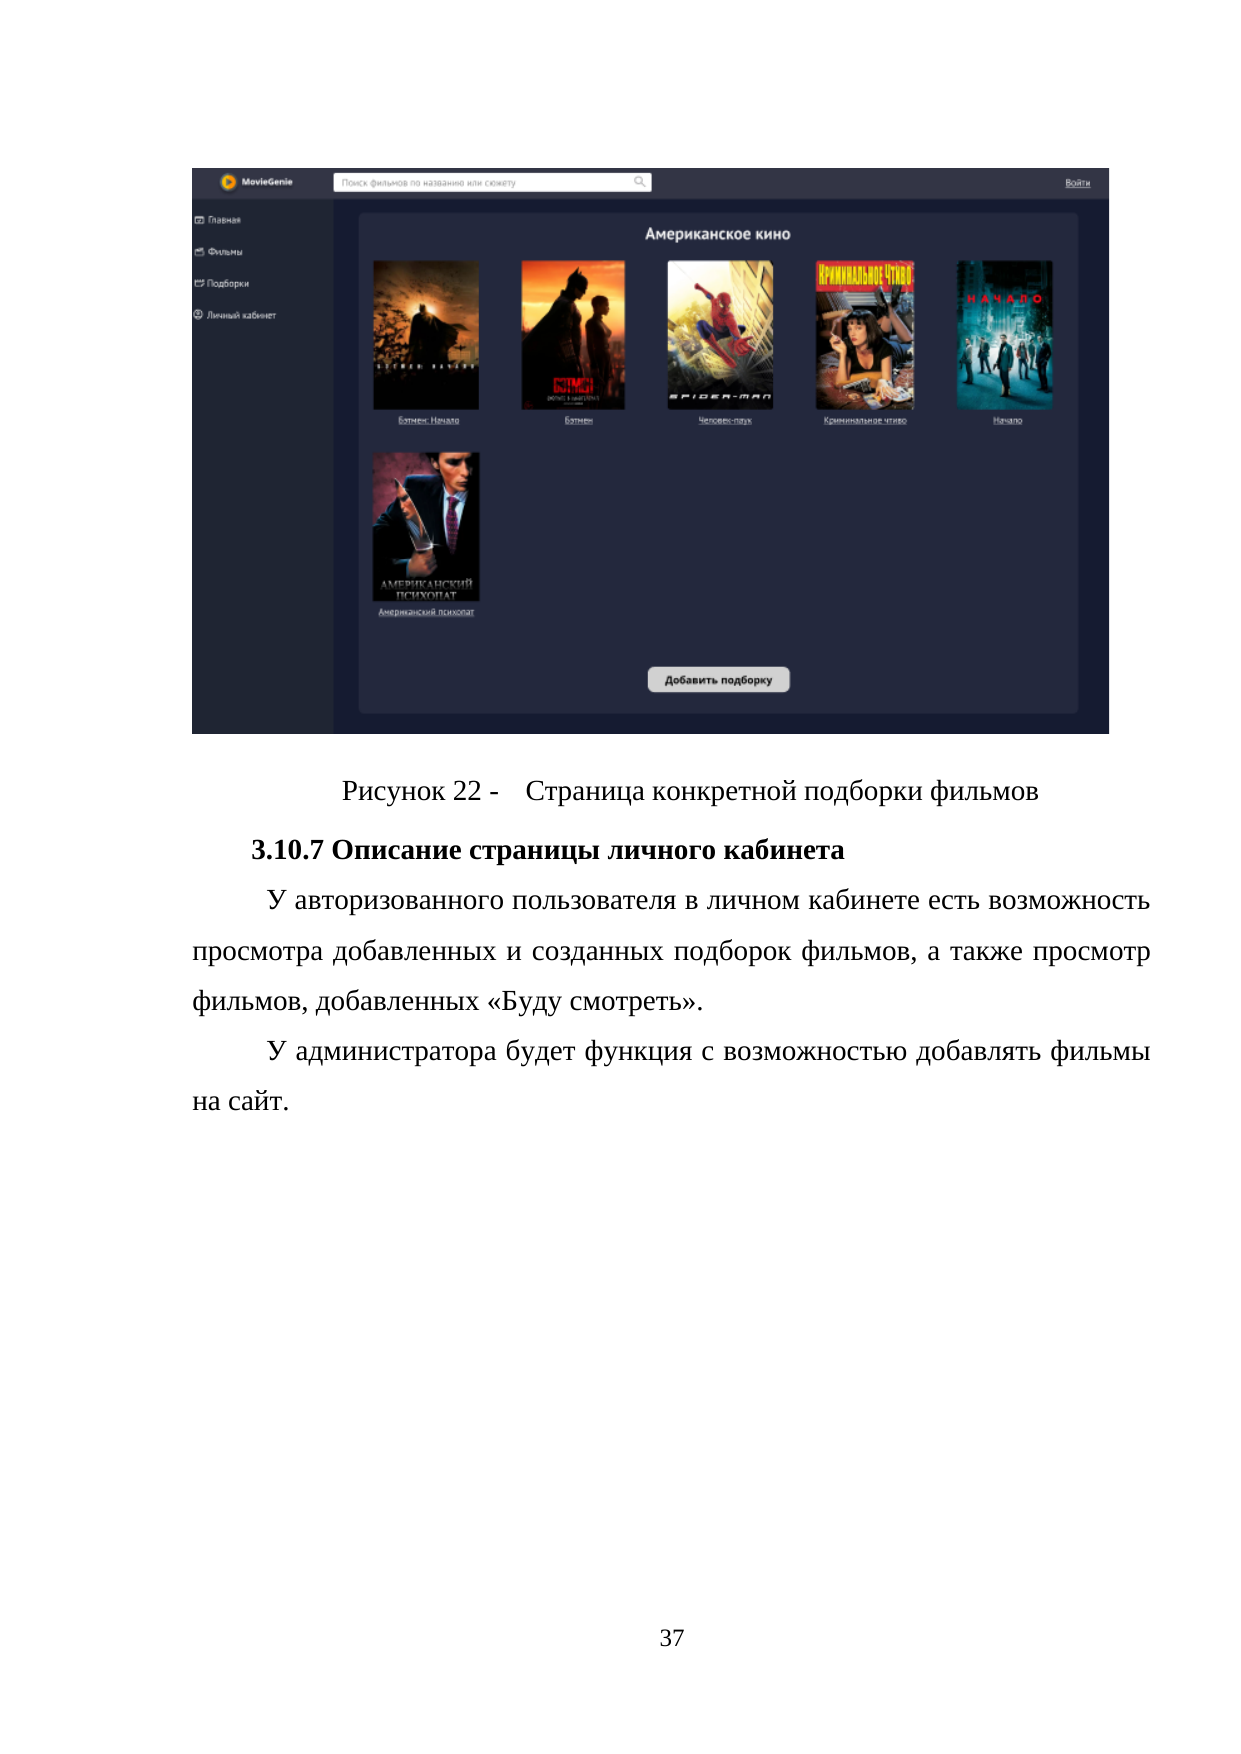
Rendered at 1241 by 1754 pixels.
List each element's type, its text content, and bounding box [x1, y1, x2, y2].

picture [192, 168, 1110, 734]
text У администратора будет функция с возможностью добавлять фильмы на сайт. [192, 1033, 1152, 1117]
text Страница конкретной подборки фильмов [229, 773, 1152, 807]
text У авторизованного пользователя в личном кабинете есть возможность просмотра добавленных и созданных подборок фильмов, а также просмотр фильмов, добавленных «Буду смотреть». [192, 882, 1152, 1016]
text Описание страницы личного кабинета [251, 832, 1152, 866]
